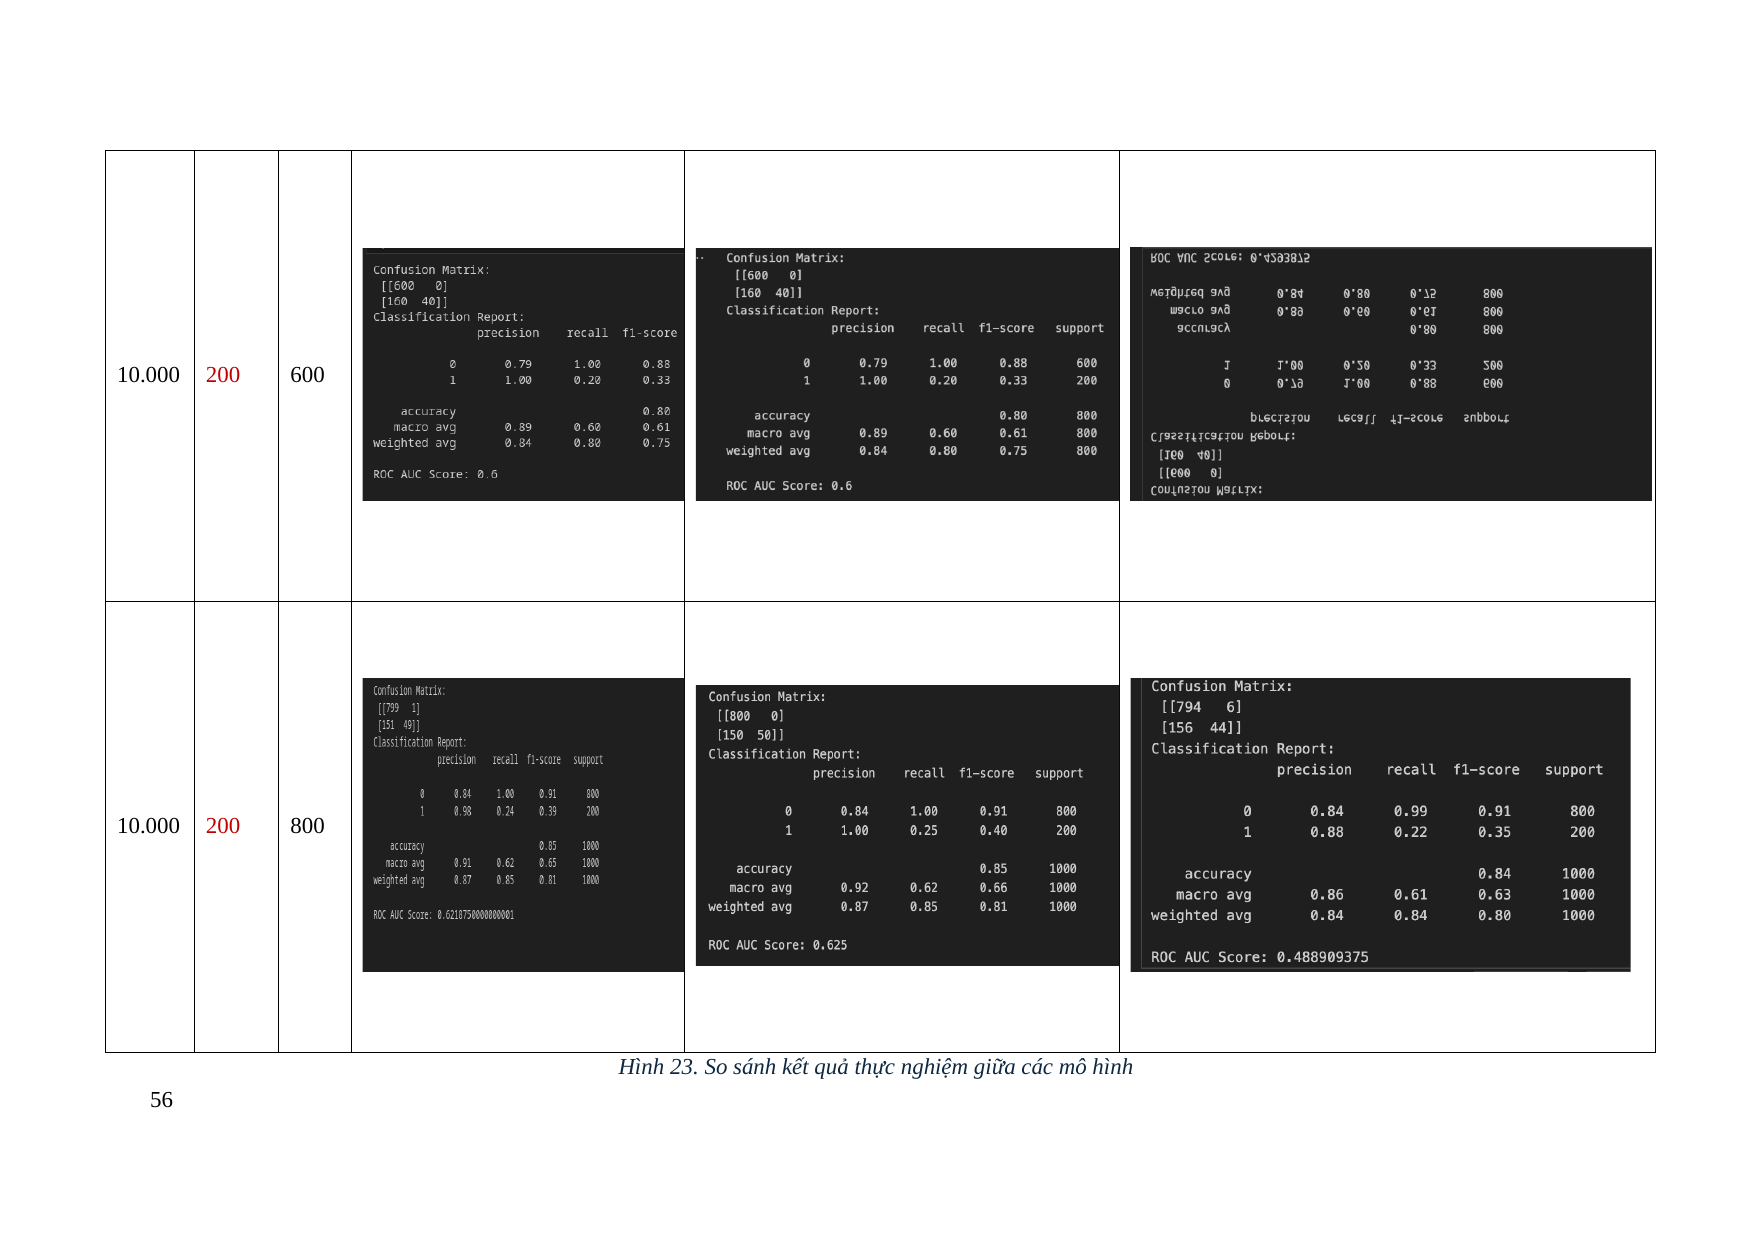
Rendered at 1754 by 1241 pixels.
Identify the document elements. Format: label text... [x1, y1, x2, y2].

table_cell [685, 602, 1119, 1052]
table_cell [1120, 151, 1655, 601]
table_cell 800 [279, 602, 351, 1052]
table_cell [1120, 602, 1655, 1052]
picture [1130, 247, 1652, 501]
text Hình 23. So sánh kết quả thực nghiệm giữa các mô hình [150, 1053, 1604, 1079]
picture [695, 685, 1120, 966]
table_cell 600 [279, 151, 351, 601]
table_cell [352, 602, 684, 1052]
table_cell 200 [195, 602, 278, 1052]
picture [362, 678, 685, 972]
picture [695, 248, 1120, 501]
table_cell [685, 151, 1119, 601]
picture [362, 248, 685, 501]
table_cell 10.000 [106, 151, 194, 601]
table_cell [352, 151, 684, 601]
table_cell 10.000 [106, 602, 194, 1052]
picture [1130, 678, 1631, 972]
table_cell 200 [195, 151, 278, 601]
